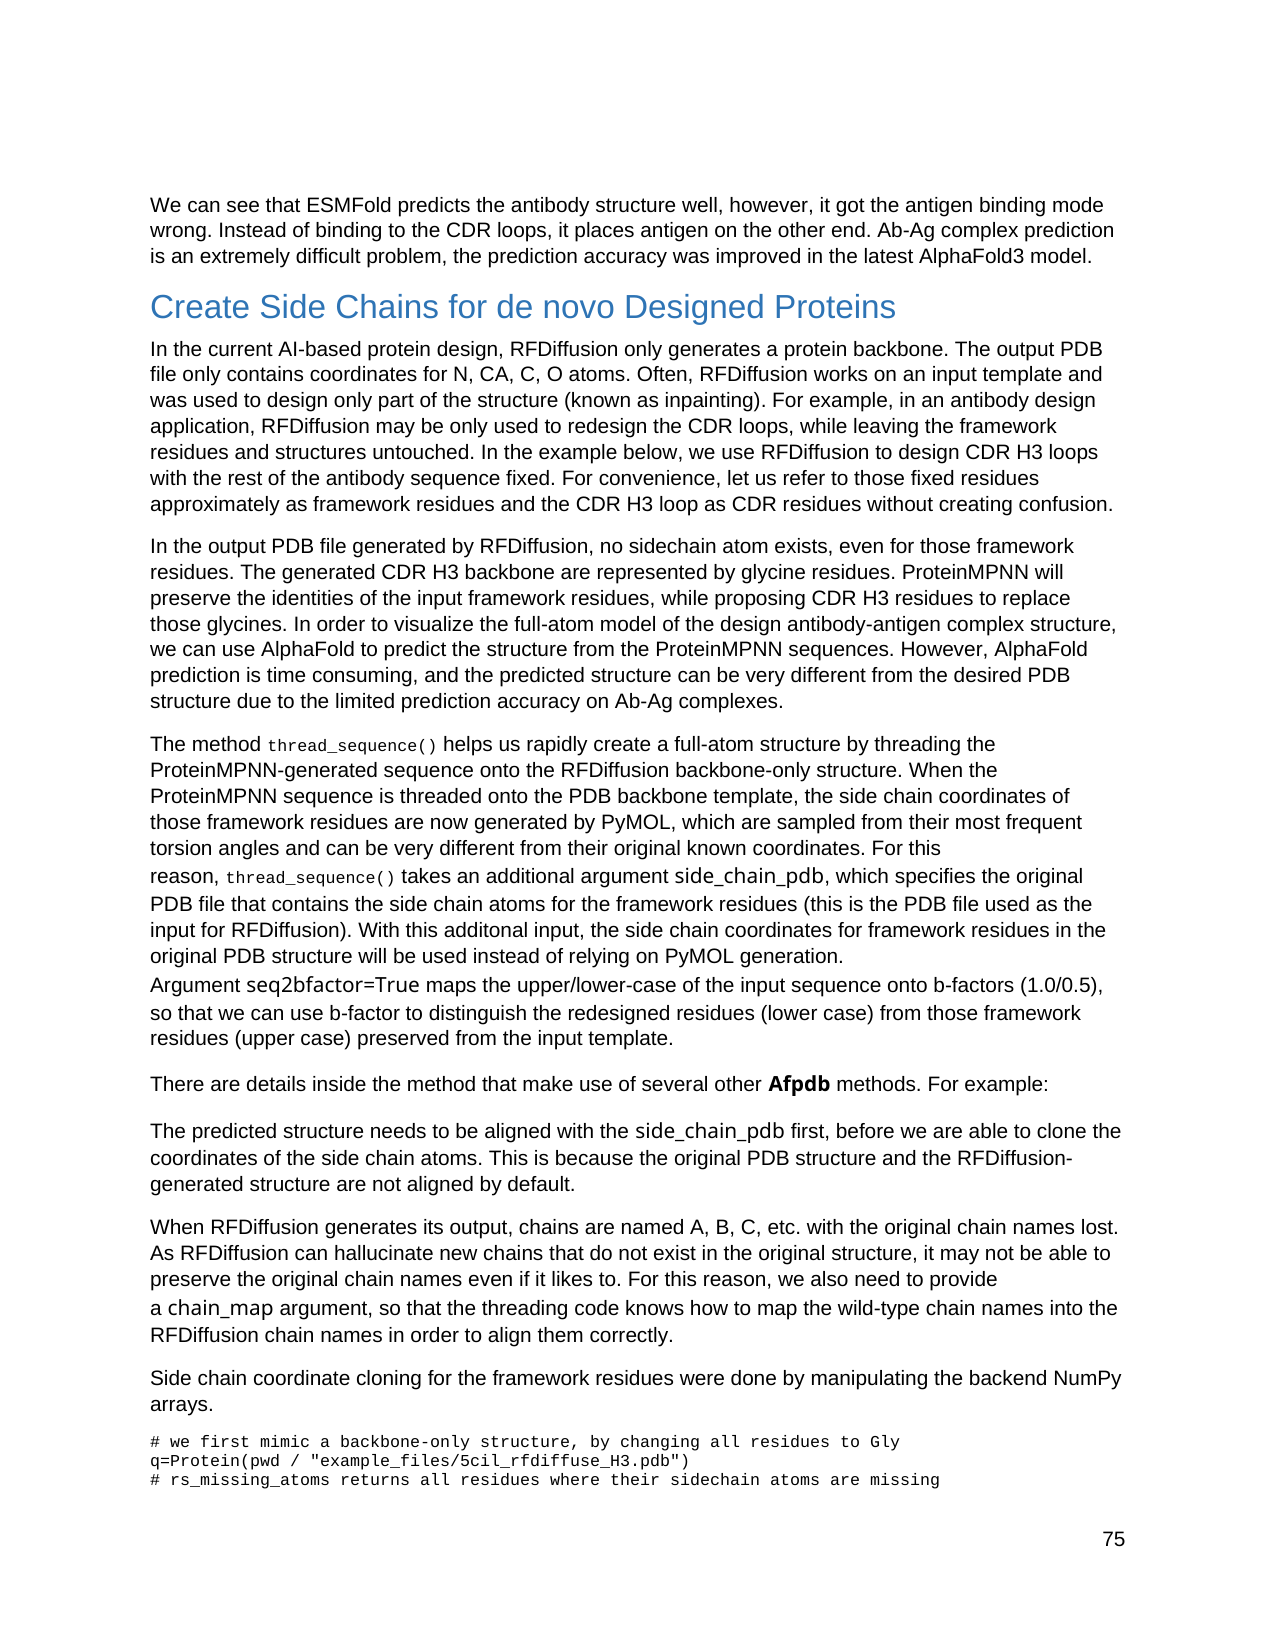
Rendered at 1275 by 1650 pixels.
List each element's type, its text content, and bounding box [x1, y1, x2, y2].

text Side chain coordinate cloning for the framework residues were done by manipulating the backend NumPy arrays. [150, 1366, 1125, 1415]
subtitle Create Side Chains for de novo Designed Proteins [150, 287, 1125, 325]
text # we first mimic a backbone-only structure, by changing all residues to Gly [150, 1434, 1125, 1453]
text q=Protein(pwd / "example_files/5cil_rfdiffuse_H3.pdb") [150, 1453, 1125, 1472]
text When RFDiffusion generates its output, chains are named A, B, C, etc. with the original chain names lost. As RFDiffusion can hallucinate new chains that do not exist in the original structure, it may not be able to preserve the original chain names even if it likes to. For this reason, we also need to provide a chain_map argument, so that the threading code knows how to map the wild-type chain names into the RFDiffusion chain names in order to align them correctly. [150, 1214, 1125, 1347]
text In the current AI-based protein design, RFDiffusion only generates a protein backbone. The output PDB file only contains coordinates for N, CA, C, O atoms. Often, RFDiffusion works on an input template and was used to design only part of the structure (known as inpainting). For example, in an antibody design application, RFDiffusion may be only used to redesign the CDR loops, while leaving the framework residues and structures untouched. In the example below, we use RFDiffusion to design CDR H3 loops with the rest of the antibody sequence fixed. For convenience, let us refer to those fixed residues approximately as framework residues and the CDR H3 loop as CDR residues without creating confusion. [150, 336, 1125, 515]
text # rs_missing_atoms returns all residues where their sidechain atoms are missing [150, 1472, 1125, 1490]
text The predicted structure needs to be aligned with the side_chain_pdb first, before we are able to clone the coordinates of the side chain atoms. This is because the original PDB structure and the RFDiffusion-generated structure are not aligned by default. [150, 1116, 1125, 1196]
text We can see that ESMFold predicts the antibody structure well, however, it got the antigen binding mode wrong. Instead of binding to the CDR loops, it places antigen on the other end. Ab-Ag complex prediction is an extremely difficult problem, the prediction accuracy was improved in the latest AlphaFold3 model. [150, 192, 1125, 268]
text The method thread_sequence() helps us rapidly create a full-atom structure by threading the ProteinMPNN-generated sequence onto the RFDiffusion backbone-only structure. When the ProteinMPNN sequence is threaded onto the PDB backbone template, the side chain coordinates of those framework residues are now generated by PyMOL, which are sampled from their most frequent torsion angles and can be very different from their original known coordinates. For this reason, thread_sequence() takes an additional argument side_chain_pdb, which specifies the original PDB file that contains the side chain atoms for the framework residues (this is the PDB file used as the input for RFDiffusion). With this additonal input, the side chain coordinates for framework residues in the original PDB structure will be used instead of relying on PyMOL generation. Argument seq2bfactor=True maps the upper/lower-case of the input sequence onto b-factors (1.0/0.5), so that we can use b-factor to distinguish the redesigned residues (lower case) from those framework residues (upper case) preserved from the input template. [150, 731, 1125, 1050]
text In the output PDB file generated by RFDiffusion, no sidechain atom exists, even for those framework residues. The generated CDR H3 backbone are represented by glycine residues. ProteinMPNN will preserve the identities of the input framework residues, while proposing CDR H3 residues to replace those glycines. In order to visualize the full-atom model of the design antibody-antigen complex structure, we can use AlphaFold to predict the structure from the ProteinMPNN sequences. However, AlphaFold prediction is time consuming, and the predicted structure can be very different from the desired PDB structure due to the limited prediction accuracy on Ab-Ag complexes. [150, 534, 1125, 713]
text There are details inside the method that make use of several other Afpdb methods. For example: [150, 1069, 1125, 1097]
